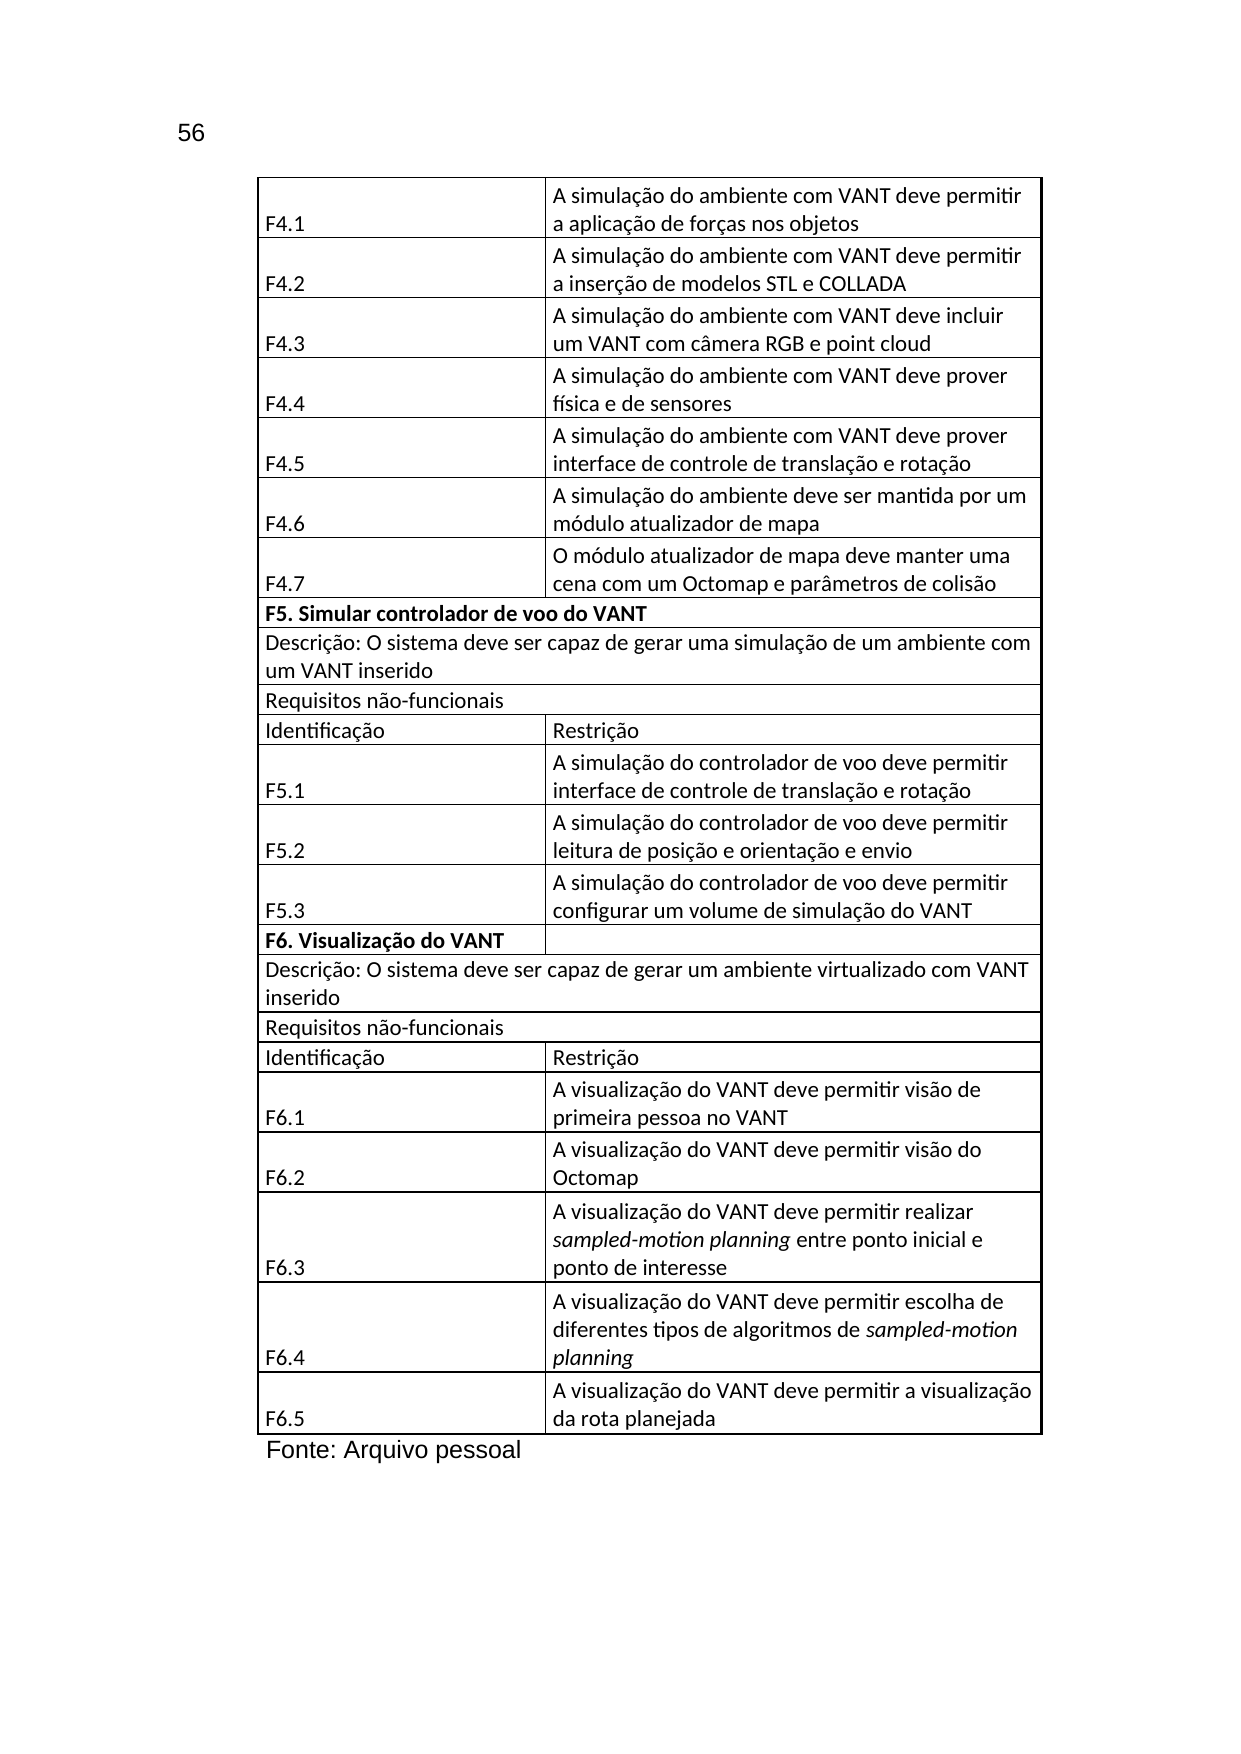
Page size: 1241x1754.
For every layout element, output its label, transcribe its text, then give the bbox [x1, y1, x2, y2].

table_cell F5.3 [259, 865, 545, 924]
table_cell F4.3 [259, 298, 545, 357]
table_cell A visualização do VANT deve permitir visão de primeira pessoa no VANT [546, 1073, 1040, 1131]
table_cell F4.2 [259, 238, 545, 297]
table_cell A simulação do ambiente com VANT deve permitir a aplicação de forças nos objetos [546, 178, 1040, 237]
table_cell A simulação do controlador de voo deve permitir configurar um volume de simulação do VANT [546, 865, 1040, 924]
table_cell Restrição [546, 1043, 1040, 1071]
table_cell A simulação do ambiente com VANT deve prover interface de controle de translação e rotação [546, 418, 1040, 477]
table_cell F6.4 [259, 1283, 545, 1371]
table_cell A simulação do ambiente com VANT deve permitir a inserção de modelos STL e COLLADA [546, 238, 1040, 297]
table_cell Descrição: O sistema deve ser capaz de gerar uma simulação de um ambiente com um VANT inserido [259, 628, 1040, 684]
table_cell A simulação do ambiente com VANT deve incluir um VANT com câmera RGB e point cloud [546, 298, 1040, 357]
table_cell O módulo atualizador de mapa deve manter uma cena com um Octomap e parâmetros de colisão [546, 538, 1040, 597]
table_cell F5.1 [259, 745, 545, 804]
table_cell F4.4 [259, 358, 545, 417]
table_cell [546, 925, 1040, 954]
table_cell Identificação [259, 715, 545, 744]
text Fonte: Arquivo pessoal [177, 1435, 1122, 1463]
table_cell Requisitos não-funcionais [259, 1013, 1040, 1041]
table_cell Requisitos não-funcionais [259, 685, 1040, 714]
table_cell A simulação do controlador de voo deve permitir leitura de posição e orientação e envio [546, 805, 1040, 864]
table_cell A simulação do ambiente com VANT deve prover física e de sensores [546, 358, 1040, 417]
table_cell Descrição: O sistema deve ser capaz de gerar um ambiente virtualizado com VANT inserido [259, 955, 1040, 1011]
table_cell F4.5 [259, 418, 545, 477]
table_cell A visualização do VANT deve permitir realizar sampled-motion planning entre ponto inicial e ponto de interesse [546, 1193, 1040, 1281]
table_cell F5.2 [259, 805, 545, 864]
table_cell Identificação [259, 1043, 545, 1071]
table_cell F5. Simular controlador de voo do VANT [259, 598, 1040, 627]
table_cell A simulação do controlador de voo deve permitir interface de controle de translação e rotação [546, 745, 1040, 804]
table_cell F6.2 [259, 1133, 545, 1191]
table_cell Restrição [546, 715, 1040, 744]
table_cell F6.1 [259, 1073, 545, 1131]
table_cell F4.1 [259, 178, 545, 237]
table_cell F6.5 [259, 1373, 545, 1433]
table_cell A visualização do VANT deve permitir escolha de diferentes tipos de algoritmos de sampled-motion planning [546, 1283, 1040, 1371]
table_cell F6.3 [259, 1193, 545, 1281]
table_cell F6. Visualização do VANT [259, 925, 545, 954]
table_cell F4.6 [259, 478, 545, 537]
table_cell A visualização do VANT deve permitir a visualização da rota planejada [546, 1373, 1040, 1433]
table_cell A visualização do VANT deve permitir visão do Octomap [546, 1133, 1040, 1191]
table_cell F4.7 [259, 538, 545, 597]
table_cell A simulação do ambiente deve ser mantida por um módulo atualizador de mapa [546, 478, 1040, 537]
